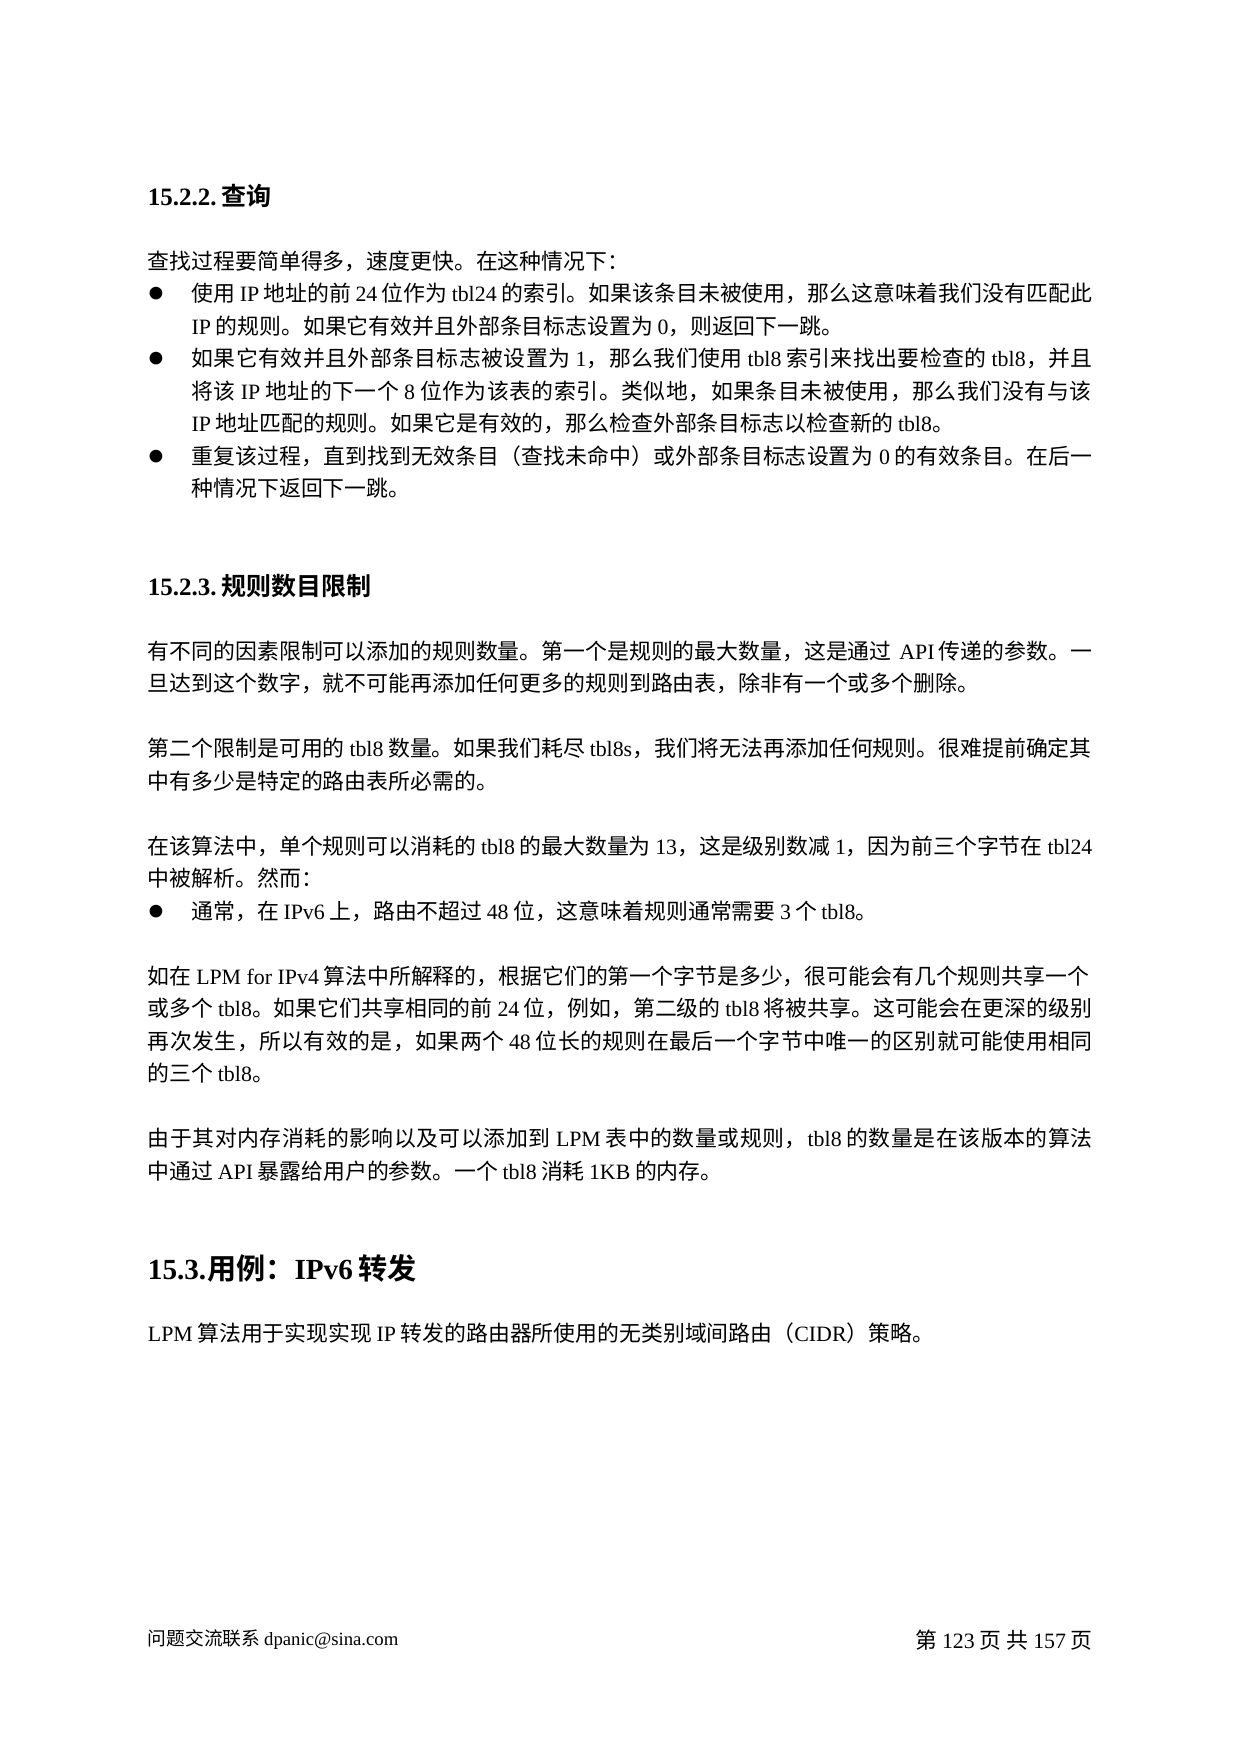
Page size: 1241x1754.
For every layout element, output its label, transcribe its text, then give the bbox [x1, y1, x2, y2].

subtitle 查询 [148, 162, 1092, 227]
subtitle 用例：IPv6转发 [148, 1234, 1092, 1299]
list 如果它有效并且外部条目标志被设置为1，那么我们使用tbl8索引来找出要检查的tbl8，并且将该IP地址的下一个8位作为该表的索引。类似地，如果条目未被使用，那么我们没有与该IP地址匹配的规则。如果它是有效的，那么检查外部条目标志以检查新的tbl8。 [148, 341, 1092, 438]
list 重复该过程，直到找到无效条目（查找未命中）或外部条目标志设置为0的有效条目。在后一种情况下返回下一跳。 [148, 438, 1092, 503]
list 通常，在IPv6上，路由不超过48位，这意味着规则通常需要3个tbl8。 [148, 893, 1092, 926]
text 在该算法中，单个规则可以消耗的tbl8的最大数量为13，这是级别数减1，因为前三个字节在tbl24中被解析。然而： [148, 828, 1092, 893]
text 查找过程要简单得多，速度更快。在这种情况下： [148, 243, 1092, 276]
subtitle 规则数目限制 [148, 552, 1092, 617]
text 有不同的因素限制可以添加的规则数量。第一个是规则的最大数量，这是通过API传递的参数。一旦达到这个数字，就不可能再添加任何更多的规则到路由表，除非有一个或多个删除。 [148, 633, 1092, 698]
list 使用IP地址的前24位作为tbl24的索引。如果该条目未被使用，那么这意味着我们没有匹配此IP的规则。如果它有效并且外部条目标志设置为0，则返回下一跳。 [148, 276, 1092, 341]
text LPM算法用于实现实现IP转发的路由器所使用的无类别域间路由（CIDR）策略。 [148, 1316, 1092, 1348]
text 第二个限制是可用的tbl8数量。如果我们耗尽tbl8s，我们将无法再添加任何规则。很难提前确定其中有多少是特定的路由表所必需的。 [148, 731, 1092, 796]
text 如在LPM for IPv4算法中所解释的，根据它们的第一个字节是多少，很可能会有几个规则共享一个或多个tbl8。如果它们共享相同的前24位，例如，第二级的tbl8将被共享。这可能会在更深的级别再次发生，所以有效的是，如果两个48位长的规则在最后一个字节中唯一的区别就可能使用相同的三个tbl8。 [148, 958, 1092, 1088]
text 由于其对内存消耗的影响以及可以添加到LPM表中的数量或规则，tbl8的数量是在该版本的算法中通过API暴露给用户的参数。一个tbl8消耗1KB的内存。 [148, 1121, 1092, 1186]
